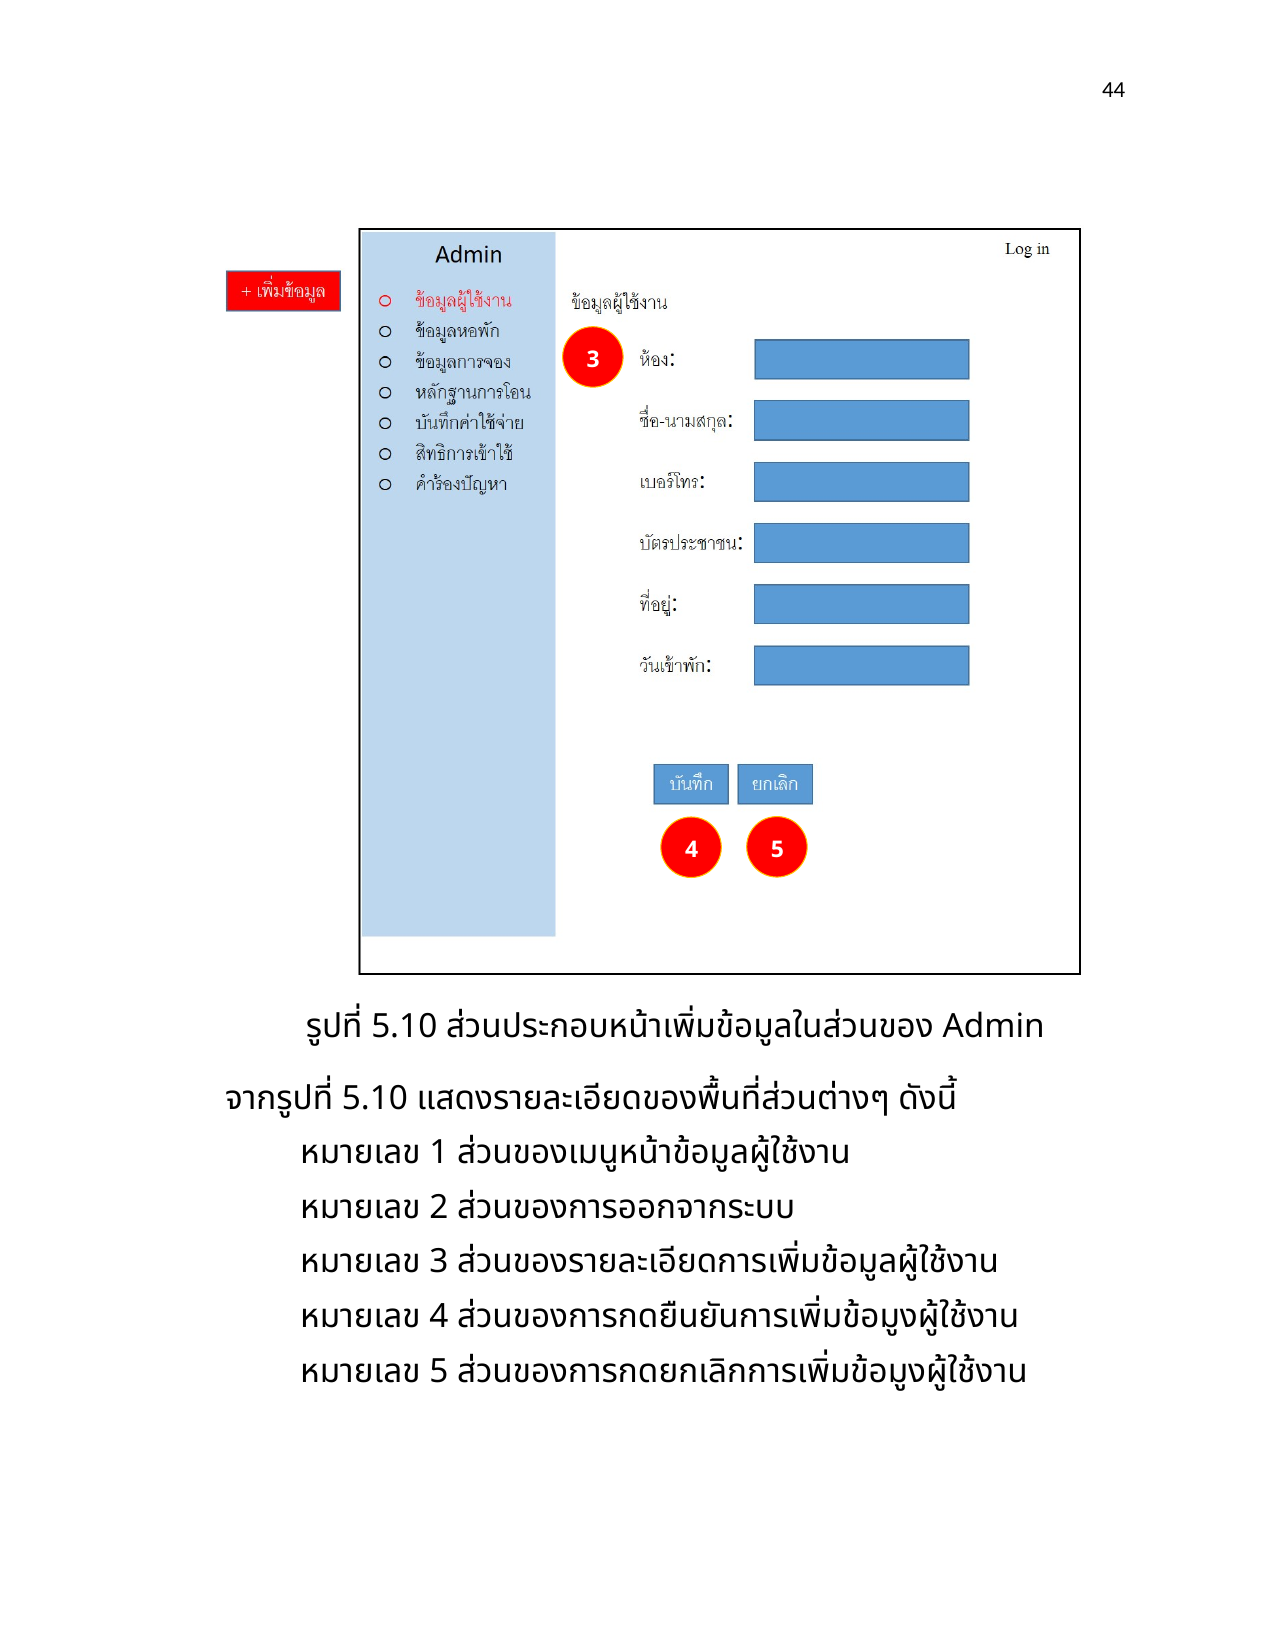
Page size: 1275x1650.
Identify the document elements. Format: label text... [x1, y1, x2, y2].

text จากรูปที่ 5.10 แสดงรายละเอียดของพื้นที่ส่วนต่างๆ ดังนี้ [225, 1073, 1125, 1124]
text รูปที่ 5.10 ส่วนประกอบหน้าเพิ่มข้อมูลในส่วนของ Admin [225, 1002, 1125, 1053]
text หมายเลข 2 ส่วนของการออกจากระบบ [225, 1183, 1125, 1233]
picture [225, 225, 1145, 975]
text หมายเลข 3 ส่วนของรายละเอียดการเพิ่มข้อมูลผู้ใช้งาน [225, 1237, 1125, 1288]
text หมายเลข 1 ส่วนของเมนูหน้าข้อมูลผู้ใช้งาน [225, 1128, 1125, 1179]
text หมายเลข 4 ส่วนของการกดยืนยันการเพิ่มข้อมูงผู้ใช้งาน [225, 1292, 1125, 1342]
text หมายเลข 5 ส่วนของการกดยกเลิกการเพิ่มข้อมูงผู้ใช้งาน [225, 1346, 1125, 1397]
